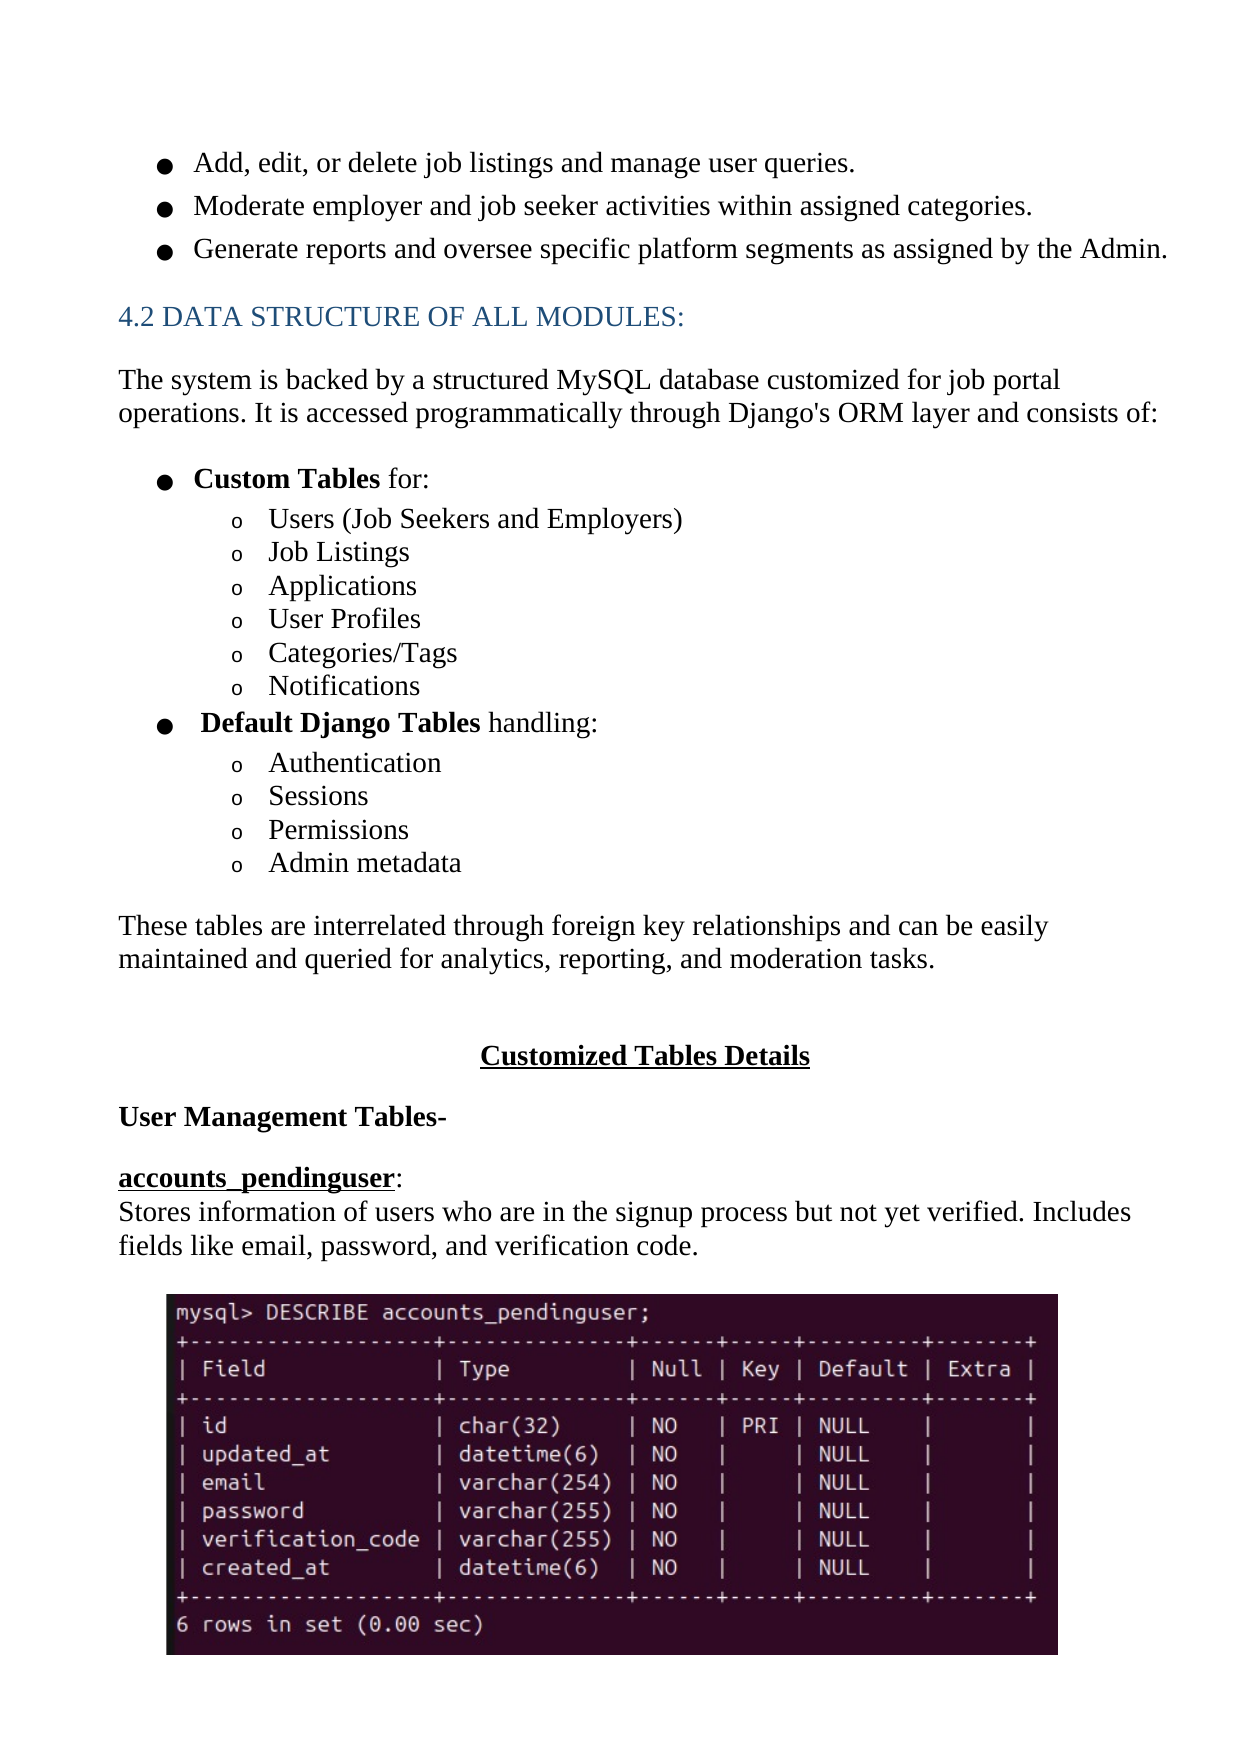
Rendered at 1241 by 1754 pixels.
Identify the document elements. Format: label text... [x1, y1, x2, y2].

list Default Django Tables handling: [156, 702, 1181, 745]
list Authentication [231, 745, 1181, 778]
list Generate reports and oversee specific platform segments as assigned by the Admin. [156, 227, 1181, 270]
list Custom Tables for: [156, 458, 1181, 501]
picture [166, 1294, 1058, 1655]
list User Profiles [231, 601, 1181, 635]
subtitle 4.2 DATA STRUCTURE OF ALL MODULES: [118, 299, 1181, 333]
text accounts_pendinguser: Stores information of users who are in the signup process but not yet verified. Includes fields like email, password, and verification code. [118, 1161, 1181, 1261]
text Customized Tables Details [109, 1038, 1181, 1071]
list Job Listings [231, 534, 1181, 568]
list Permissions [231, 812, 1181, 845]
list Categories/Tags [231, 635, 1181, 668]
list Sessions [231, 778, 1181, 812]
list Add, edit, or delete job listings and manage user queries. [156, 142, 1181, 184]
list Admin metadata [231, 845, 1181, 879]
list Applications [231, 568, 1181, 601]
list Notifications [231, 668, 1181, 702]
text User Management Tables- [118, 1099, 1181, 1133]
list Users (Job Seekers and Employers) [231, 501, 1181, 534]
text The system is backed by a structured MySQL database customized for job portal operations. It is accessed programmatically through Django's ORM layer and consists of: [118, 362, 1181, 429]
text These tables are interrelated through foreign key relationships and can be easily maintained and queried for analytics, reporting, and moderation tasks. [118, 908, 1181, 975]
list Moderate employer and job seeker activities within assigned categories. [156, 184, 1181, 227]
